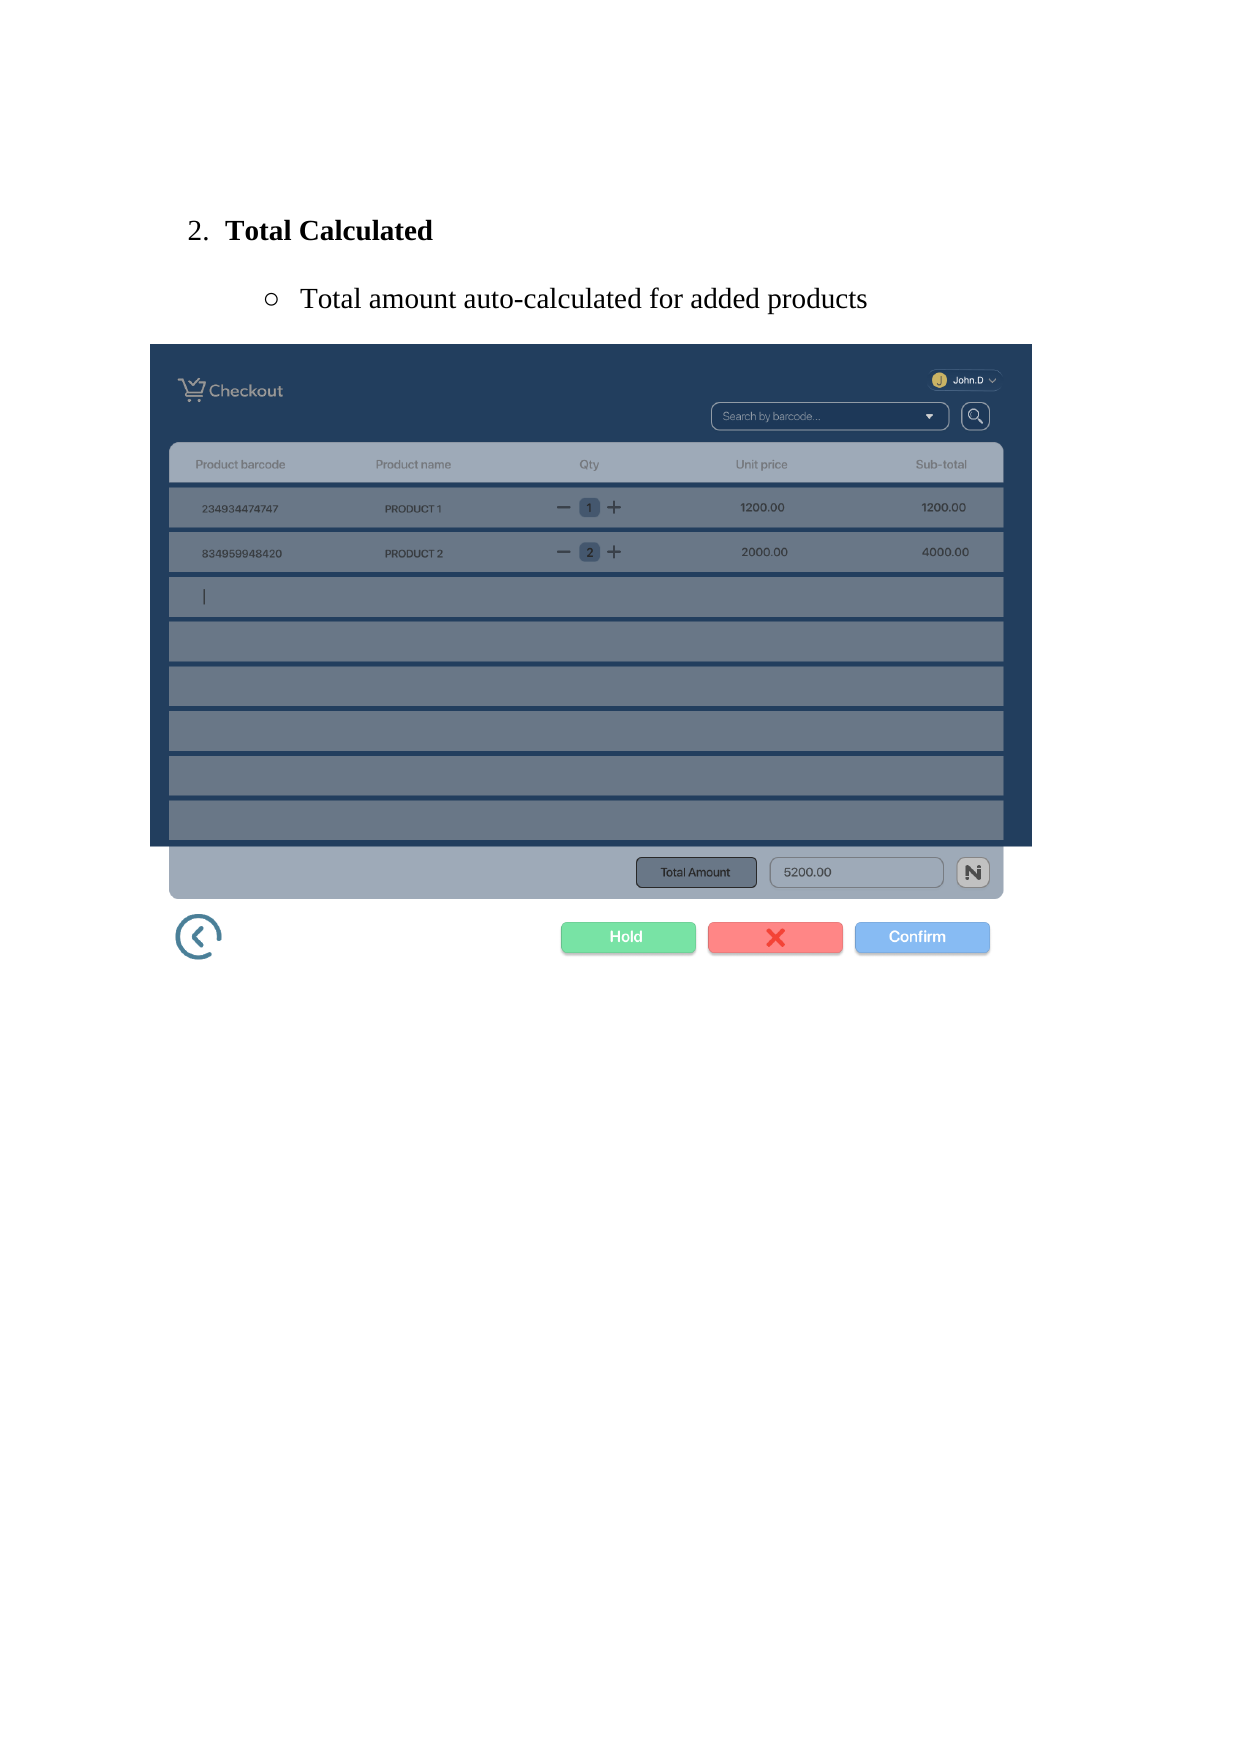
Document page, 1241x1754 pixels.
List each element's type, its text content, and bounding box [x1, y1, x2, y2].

picture [150, 344, 1032, 971]
list Total Calculated [187, 213, 1090, 277]
list Total amount auto-calculated for added products [262, 281, 1090, 314]
